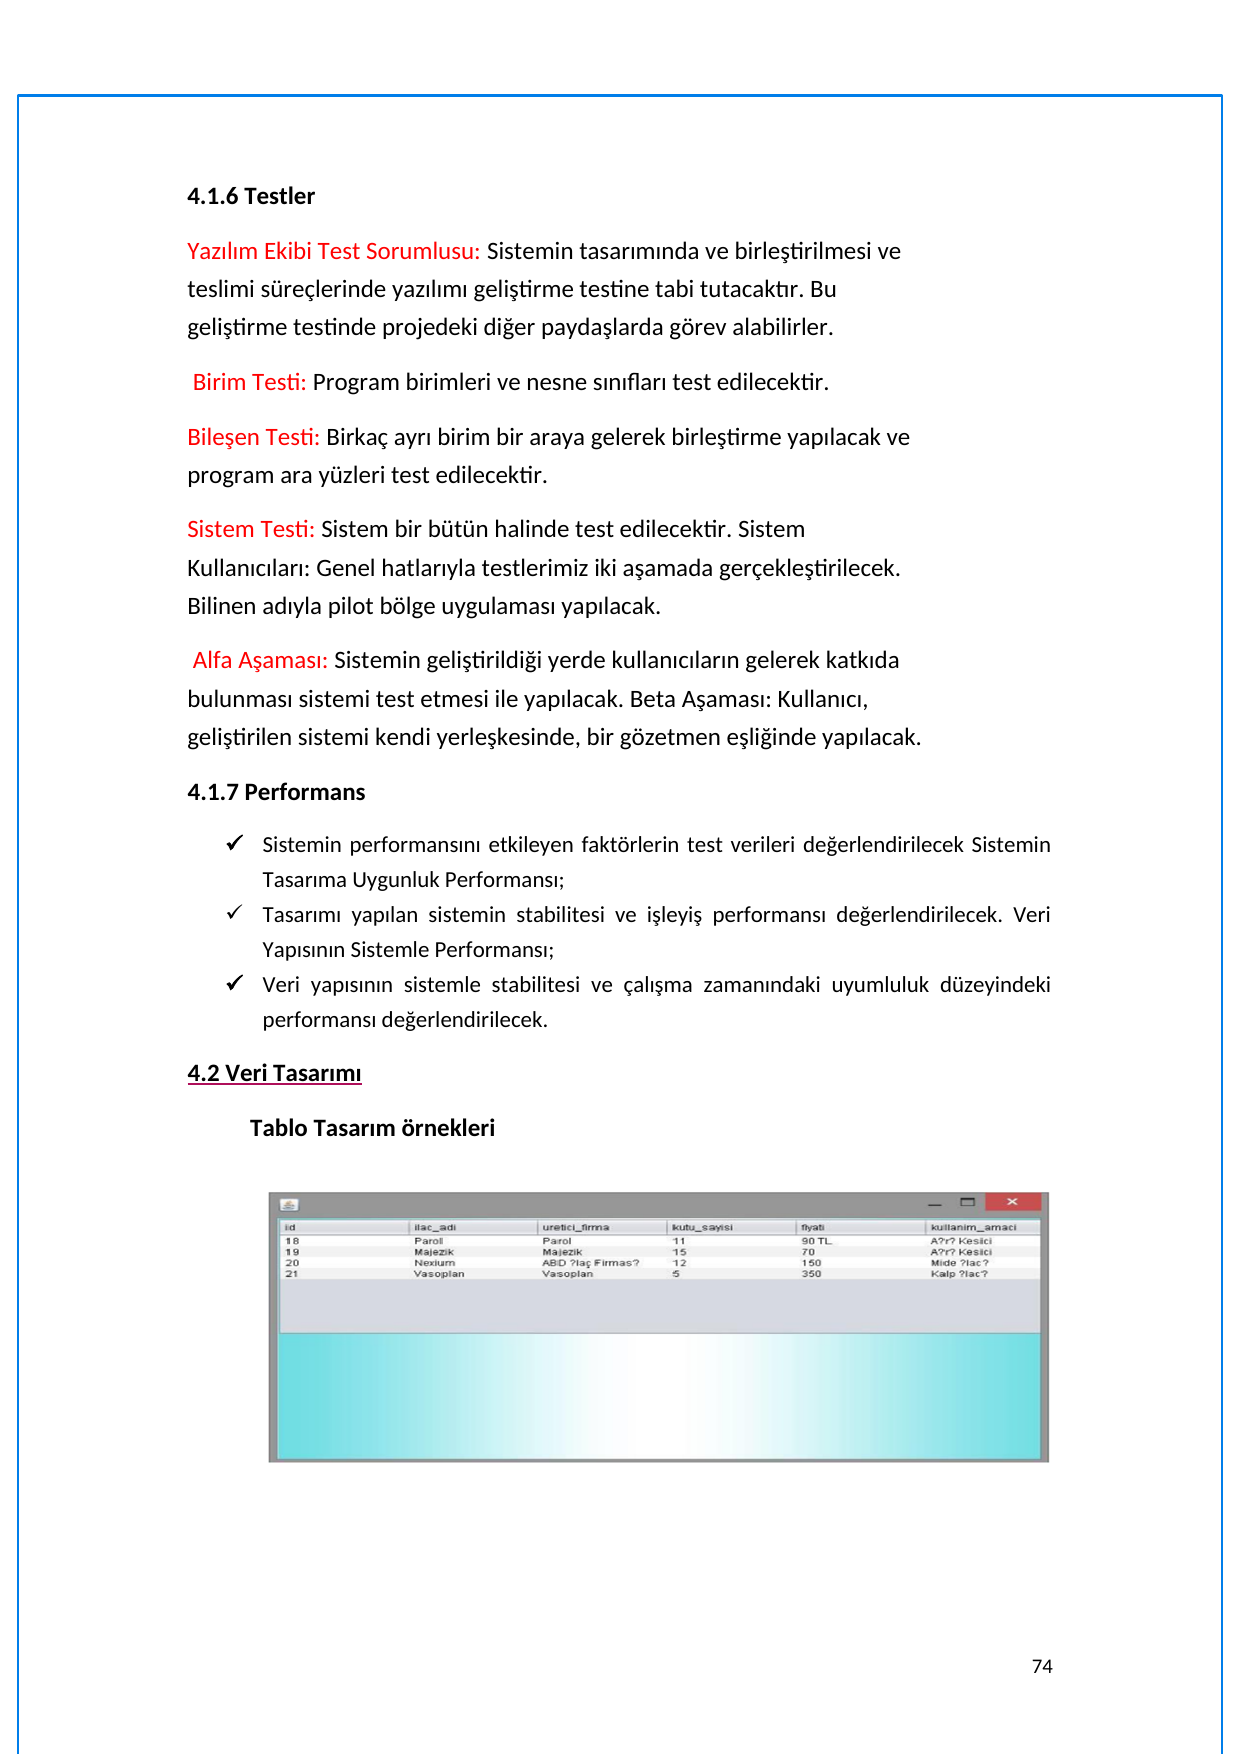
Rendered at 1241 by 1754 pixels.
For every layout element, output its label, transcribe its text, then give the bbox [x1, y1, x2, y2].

text Yazılım Ekibi Test Sorumlusu: Sistemin tasarımında ve birleştirilmesi ve teslimi süreçlerinde yazılımı geliştirme testine tabi tutacaktır. Bu geliştirme testinde projedeki diğer paydaşlarda görev alabilirler. [187, 235, 923, 342]
text Bileşen Testi: Birkaç ayrı birim bir araya gelerek birleştirme yapılacak ve program ara yüzleri test edilecektir. [187, 421, 923, 489]
list Veri yapısının sistemle stabilitesi ve çalışma zamanındaki uyumluluk düzeyindeki performansı değerlendirilecek. [225, 970, 1053, 1033]
text Birim Testi: Program birimleri ve nesne sınıfları test edilecektir. [187, 366, 923, 396]
picture [250, 1188, 1060, 1470]
text 4.2 Veri Tasarımı [187, 1057, 1053, 1088]
text Alfa Aşaması: Sistemin geliştirildiği yerde kullanıcıların gelerek katkıda bulunması sistemi test etmesi ile yapılacak. Beta Aşaması: Kullanıcı, geliştirilen sistemi kendi yerleşkesinde, bir gözetmen eşliğinde yapılacak. [187, 644, 923, 751]
text 4.1.7 Performans [187, 776, 1053, 806]
text Sistem Testi: Sistem bir bütün halinde test edilecektir. Sistem Kullanıcıları: Genel hatlarıyla testlerimiz iki aşamada gerçekleştirilecek. Bilinen adıyla pilot bölge uygulaması yapılacak. [187, 513, 923, 620]
list Tasarımı yapılan sistemin stabilitesi ve işleyiş performansı değerlendirilecek. Veri Yapısının Sistemle Performansı; [225, 900, 1053, 963]
list Sistemin performansını etkileyen faktörlerin test verileri değerlendirilecek Sistemin Tasarıma Uygunluk Performansı; [225, 830, 1053, 893]
text 4.1.6 Testler [187, 180, 923, 211]
list Tablo Tasarım örnekleri [250, 1112, 1053, 1142]
